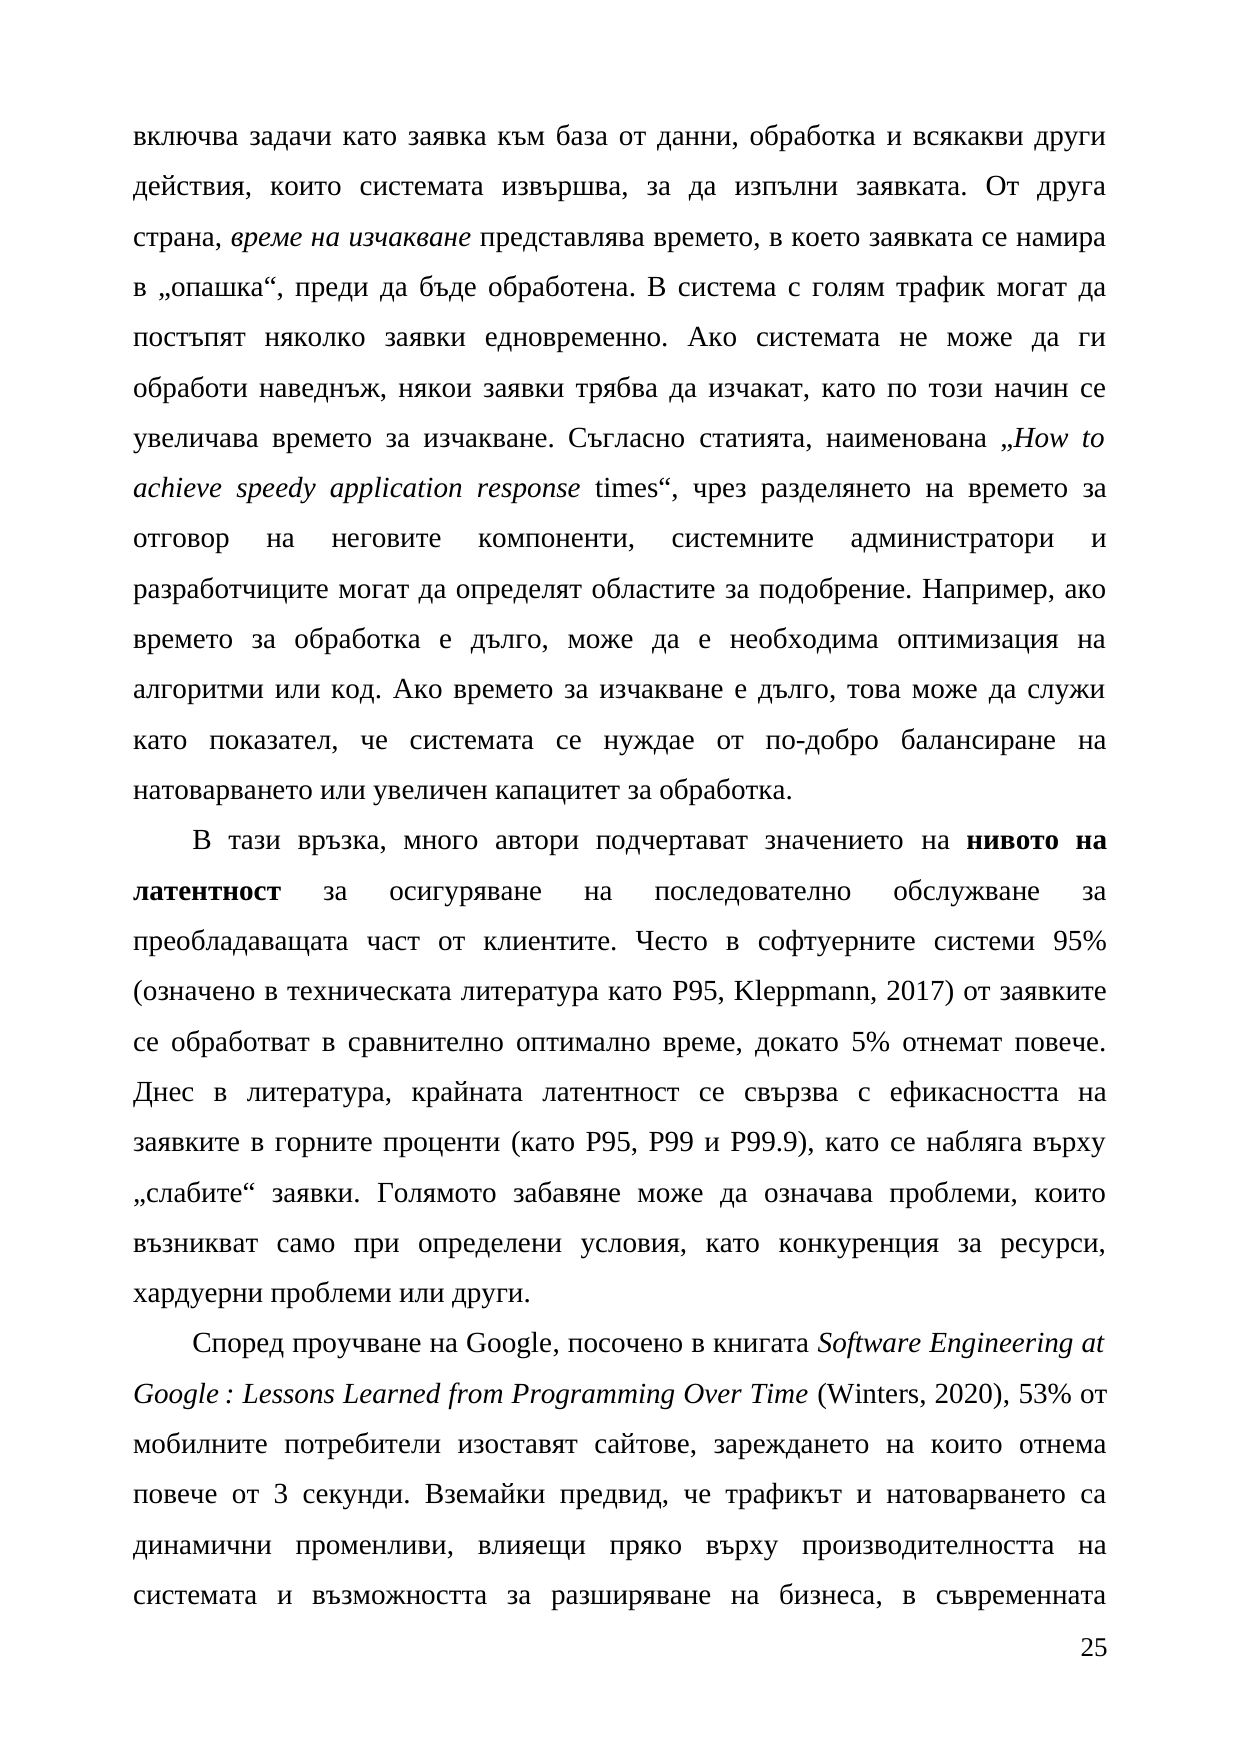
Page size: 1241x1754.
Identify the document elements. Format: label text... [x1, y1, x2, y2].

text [133, 1326, 1107, 1611]
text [133, 118, 1107, 806]
text В тази връзка, много автори подчертават значението на нивото на латентност за осигуряване на последователно обслужване за преобладаващата част от клиентите. Често в софтуерните системи 95% (означено в техническата литература като P95, Kleppmann, 2017) от заявките се обработват в сравнително оптимално време, докато 5% отнемат повече. Днес в литература, крайната латентност се свързва с ефикасността на заявките в горните проценти (като P95, P99 и P99.9), като се набляга върху „слабите“ заявки. Голямото забавяне може да означава проблеми, които възникват само при определени условия, като конкуренция за ресурси, хардуерни проблеми или други. [133, 822, 1107, 1309]
